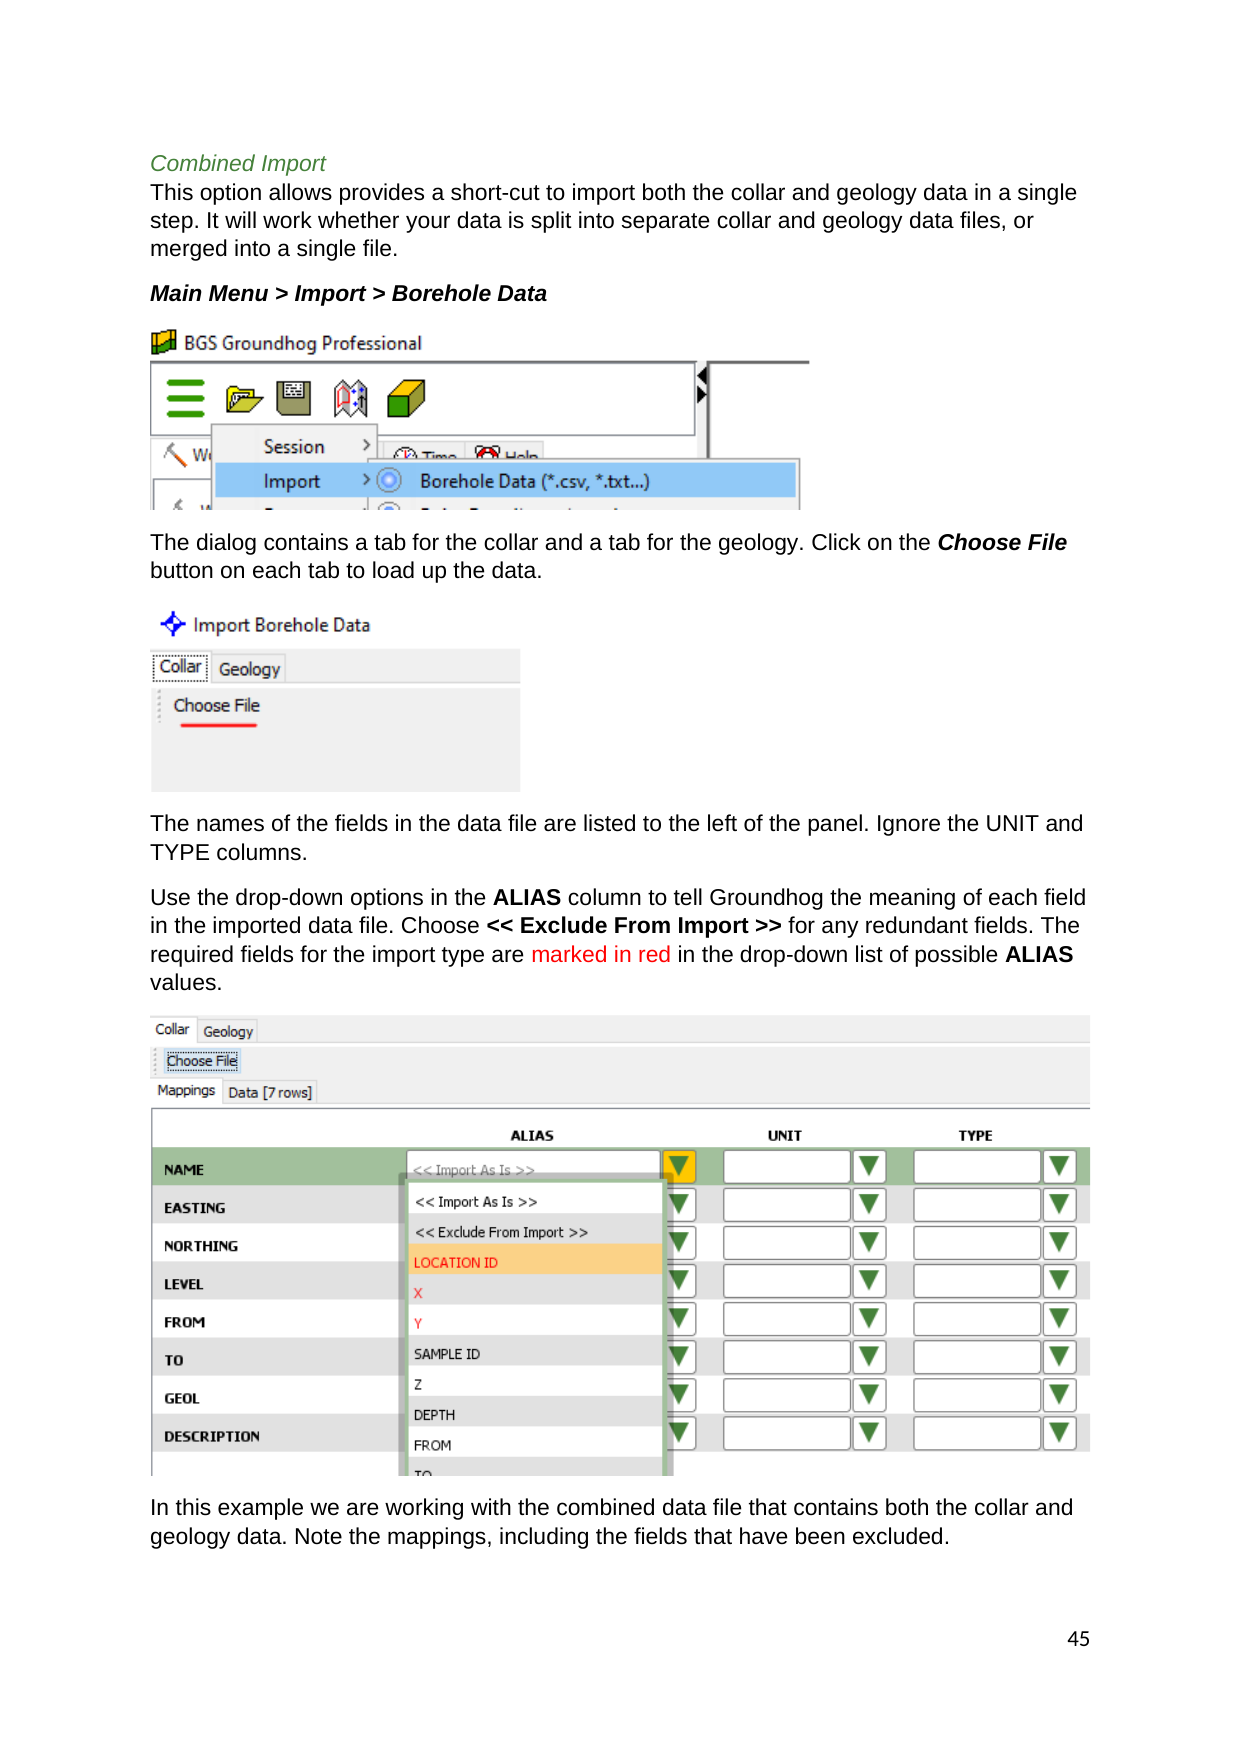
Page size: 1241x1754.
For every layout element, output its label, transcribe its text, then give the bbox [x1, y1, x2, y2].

text This option allows provides a short-cut to import both the collar and geology data in a single step. It will work whether your data is split into separate collar and geology data files, or merged into a single file. [150, 178, 1090, 262]
text Main Menu > Import > Borehole Data [150, 280, 1090, 307]
text The names of the fields in the data file are listed to the left of the panel. Ignore the UNIT and TYPE columns. [150, 810, 1090, 865]
picture [150, 1014, 1091, 1476]
picture [150, 325, 810, 510]
subtitle Combined Import [150, 150, 1090, 176]
text The dialog contains a tab for the collar and a tab for the geology. Click on the Choose File button on each tab to load up the data. [150, 529, 1090, 584]
text In this example we are working with the combined data file that contains both the collar and geology data. Note the mappings, including the fields that have been excluded. [150, 1494, 1090, 1549]
text Use the drop-down options in the ALIAS column to tell Groundhog the meaning of each field in the imported data file. Choose << Exclude From Import >> for any redundant fields. The required fields for the import type are marked in red in the drop-down list of possible ALIAS values. [150, 884, 1090, 996]
picture [150, 602, 521, 792]
